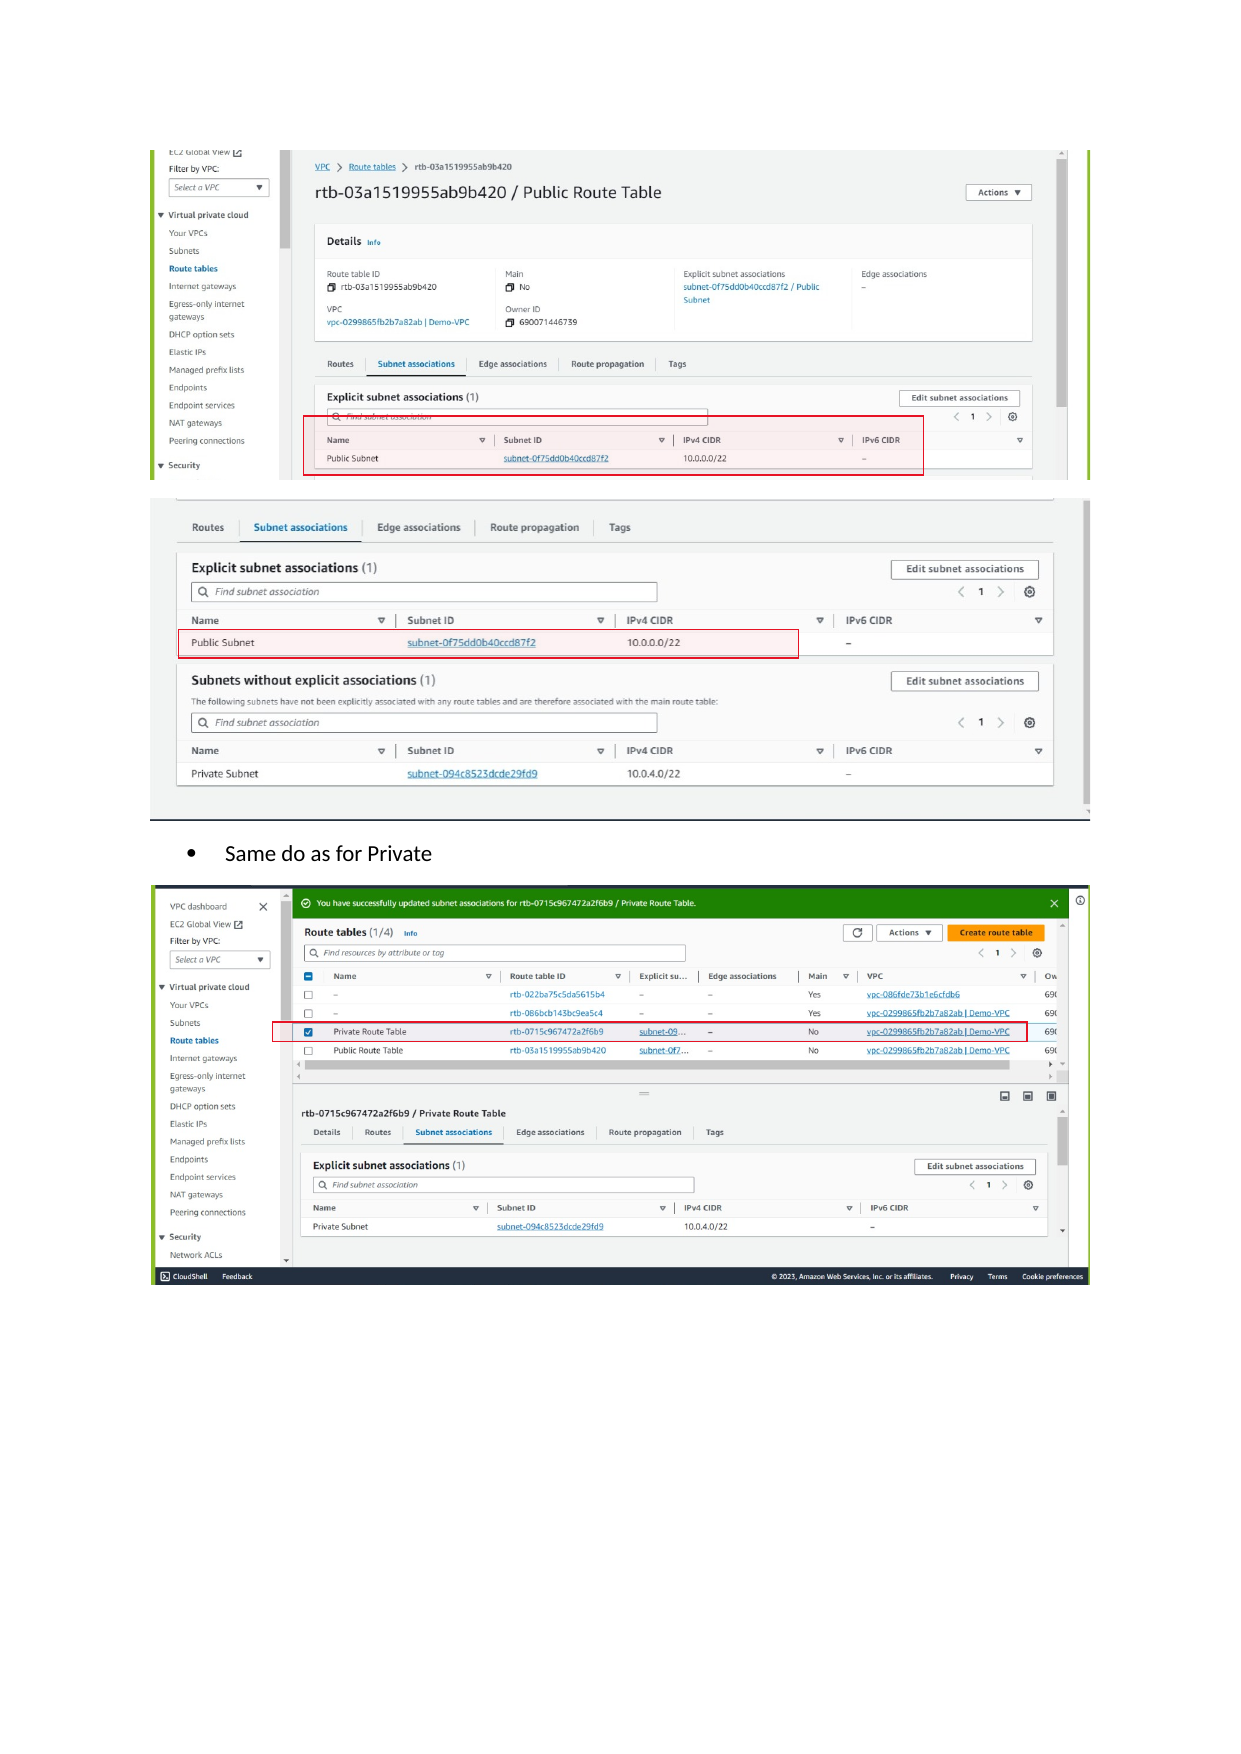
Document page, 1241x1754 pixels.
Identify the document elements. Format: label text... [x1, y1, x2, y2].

picture [150, 150, 1091, 480]
picture [150, 498, 1091, 821]
picture [151, 885, 1090, 1285]
list Same do as for Private [187, 839, 1090, 867]
